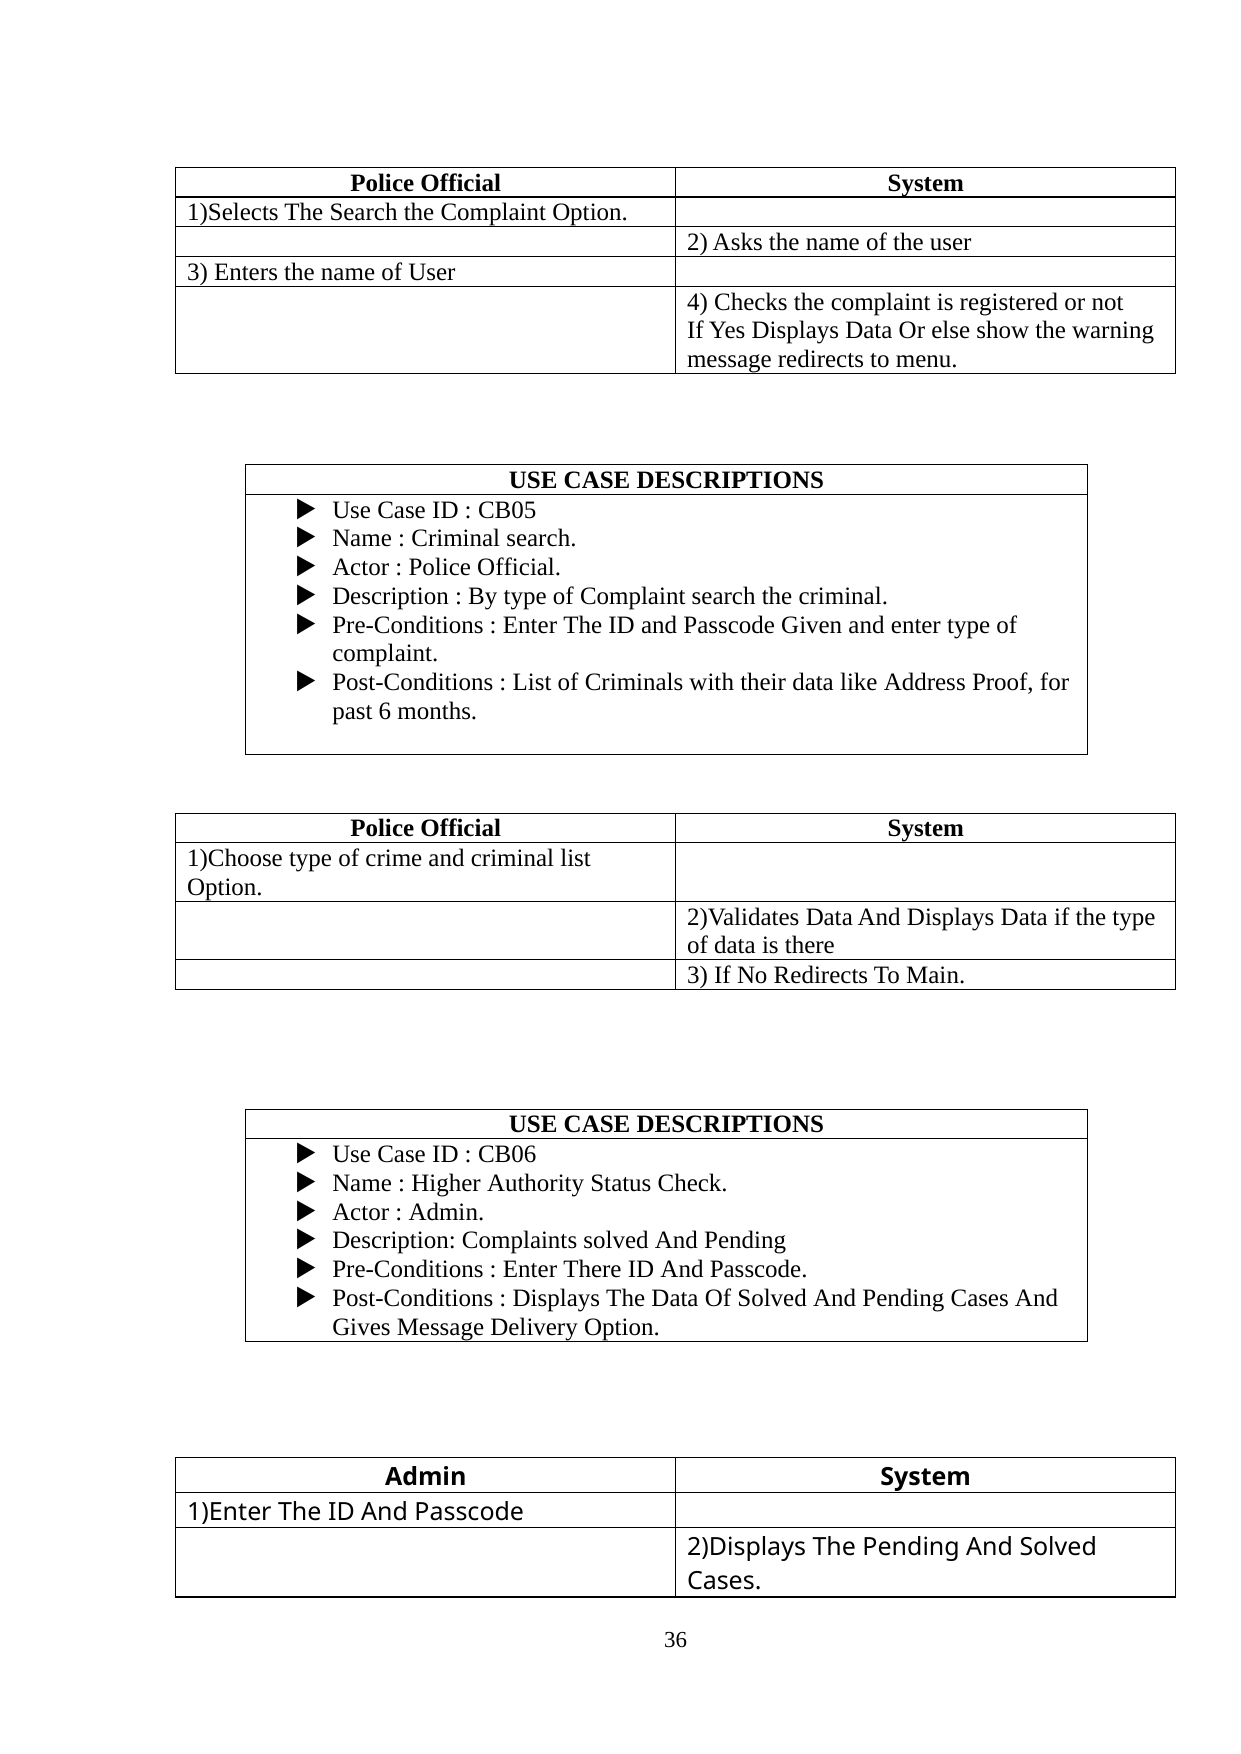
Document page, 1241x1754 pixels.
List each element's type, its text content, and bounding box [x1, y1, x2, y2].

table_cell 2)Validates Data And Displays Data if the type of data is there [676, 902, 1175, 959]
table_cell [676, 843, 1175, 901]
table_cell 3) Enters the name of User [176, 257, 675, 286]
table_cell [676, 1493, 1175, 1527]
table_cell 3) If No Redirects To Main. [676, 960, 1175, 989]
table_cell [176, 902, 675, 959]
table_cell [176, 1528, 675, 1596]
table_cell 1)Enter The ID And Passcode [176, 1493, 675, 1527]
table_cell [176, 960, 675, 989]
table_cell [176, 227, 675, 256]
table_header System [676, 168, 1175, 196]
table_header Admin [176, 1458, 675, 1492]
table_header System [676, 814, 1175, 842]
table_cell Use Case ID : CB05 Name : Criminal search. Actor : Police Official. Description : By type of Complaint search the criminal. Pre-Conditions : Enter The ID and Passcode Given and enter type of complaint. Post-Conditions : List of Criminals with their data like Address Proof, for past 6 months. [246, 495, 1087, 753]
table_cell [176, 287, 675, 373]
table_cell 1)Choose type of crime and criminal list Option. [176, 843, 675, 901]
table_cell Use Case ID : CB06 Name : Higher Authority Status Check. Actor : Admin. Description: Complaints solved And Pending Pre-Conditions : Enter There ID And Passcode. Post-Conditions : Displays The Data Of Solved And Pending Cases And Gives Message Delivery Option. [246, 1139, 1087, 1341]
table_cell [676, 198, 1175, 226]
table_header USE CASE DESCRIPTIONS [246, 1110, 1087, 1138]
table_cell [676, 257, 1175, 286]
table_cell 2) Asks the name of the user [676, 227, 1175, 256]
table_header System [676, 1458, 1175, 1492]
table_cell 4) Checks the complaint is registered or not If Yes Displays Data Or else show the warning message redirects to menu. [676, 287, 1175, 373]
table_header Police Official [176, 168, 675, 196]
table_cell 2)Displays The Pending And Solved Cases. [676, 1528, 1175, 1596]
table_header USE CASE DESCRIPTIONS [246, 465, 1087, 494]
table_header Police Official [176, 814, 675, 842]
table_cell 1)Selects The Search the Complaint Option. [176, 198, 675, 226]
